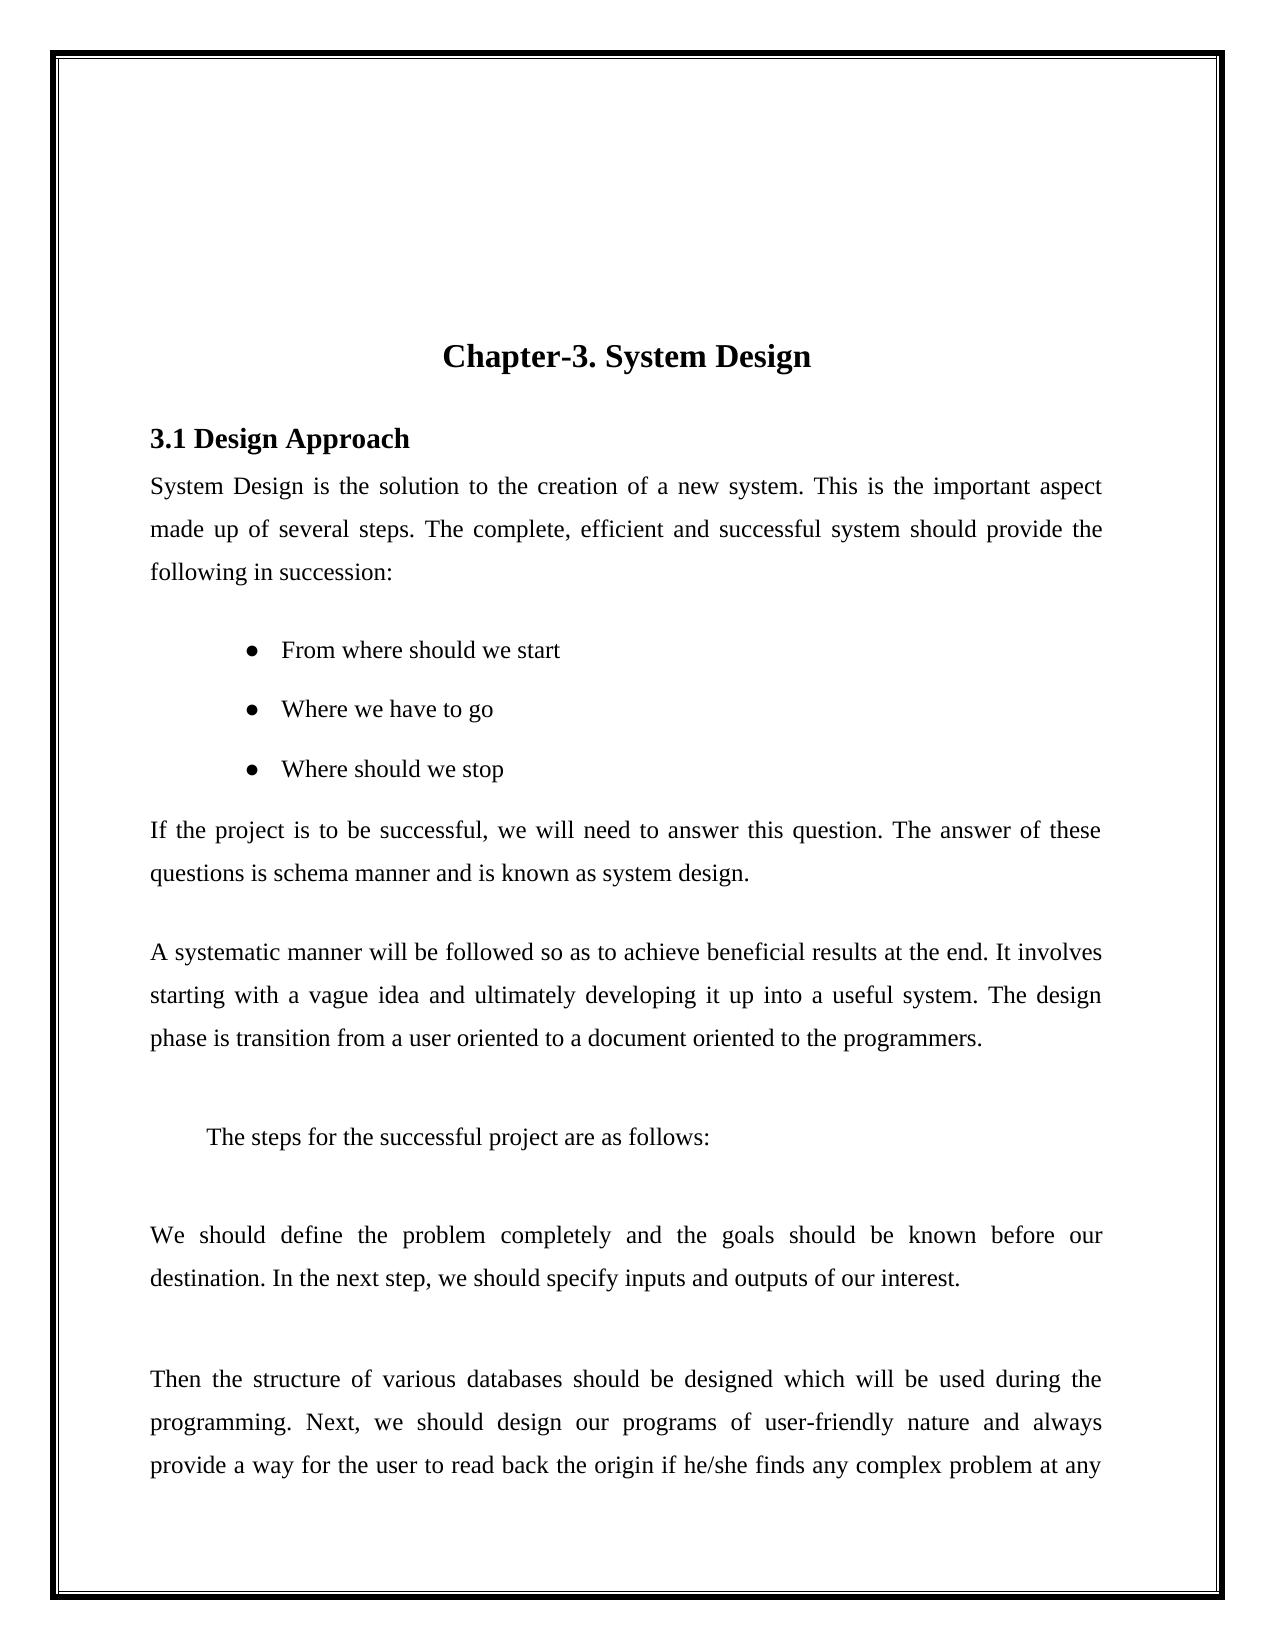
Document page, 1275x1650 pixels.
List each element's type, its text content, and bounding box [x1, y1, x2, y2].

subtitle 3.1 Design Approach [150, 421, 1103, 454]
text The steps for the successful project are as follows: [206, 1122, 1103, 1151]
text If the project is to be successful, we will need to answer this question. The answer of these questions is schema manner and is known as system design. [150, 815, 1103, 887]
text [150, 1364, 1103, 1479]
text We should define the problem completely and the goals should be known before our destination. In the next step, we should specify inputs and outputs of our interest. [150, 1220, 1103, 1292]
text A systematic manner will be followed so as to achieve beneficial results at the end. It involves starting with a vague idea and ultimately developing it up into a useful system. The design phase is transition from a user oriented to a document oriented to the programmers. [150, 937, 1103, 1052]
list From where should we start [244, 635, 1103, 664]
subtitle Chapter-3. System Design [150, 336, 1103, 375]
list Where should we stop [244, 754, 1103, 783]
text System Design is the solution to the creation of a new system. This is the important aspect made up of several steps. The complete, efficient and successful system should provide the following in succession: [150, 471, 1103, 586]
list Where we have to go [244, 694, 1103, 723]
